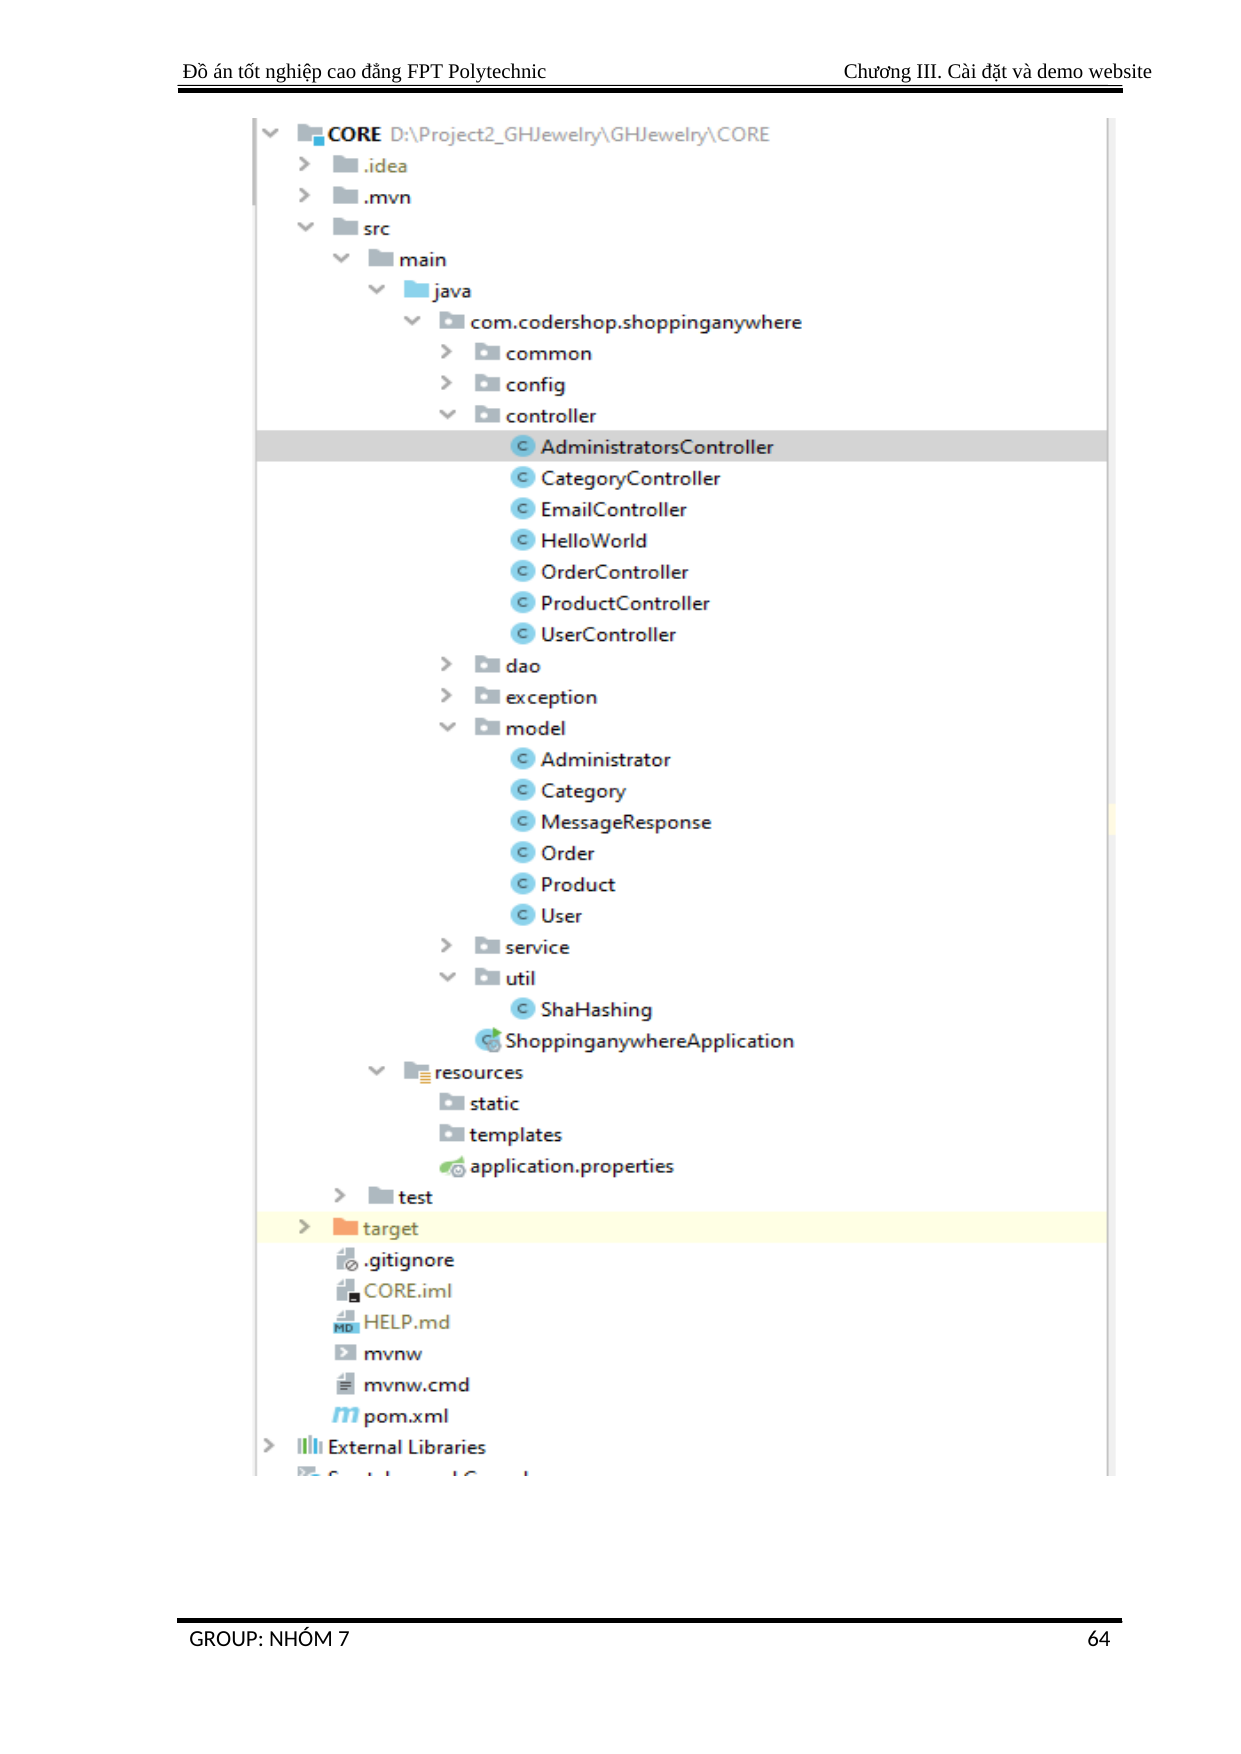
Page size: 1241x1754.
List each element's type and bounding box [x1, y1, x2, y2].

picture [252, 118, 1116, 1476]
